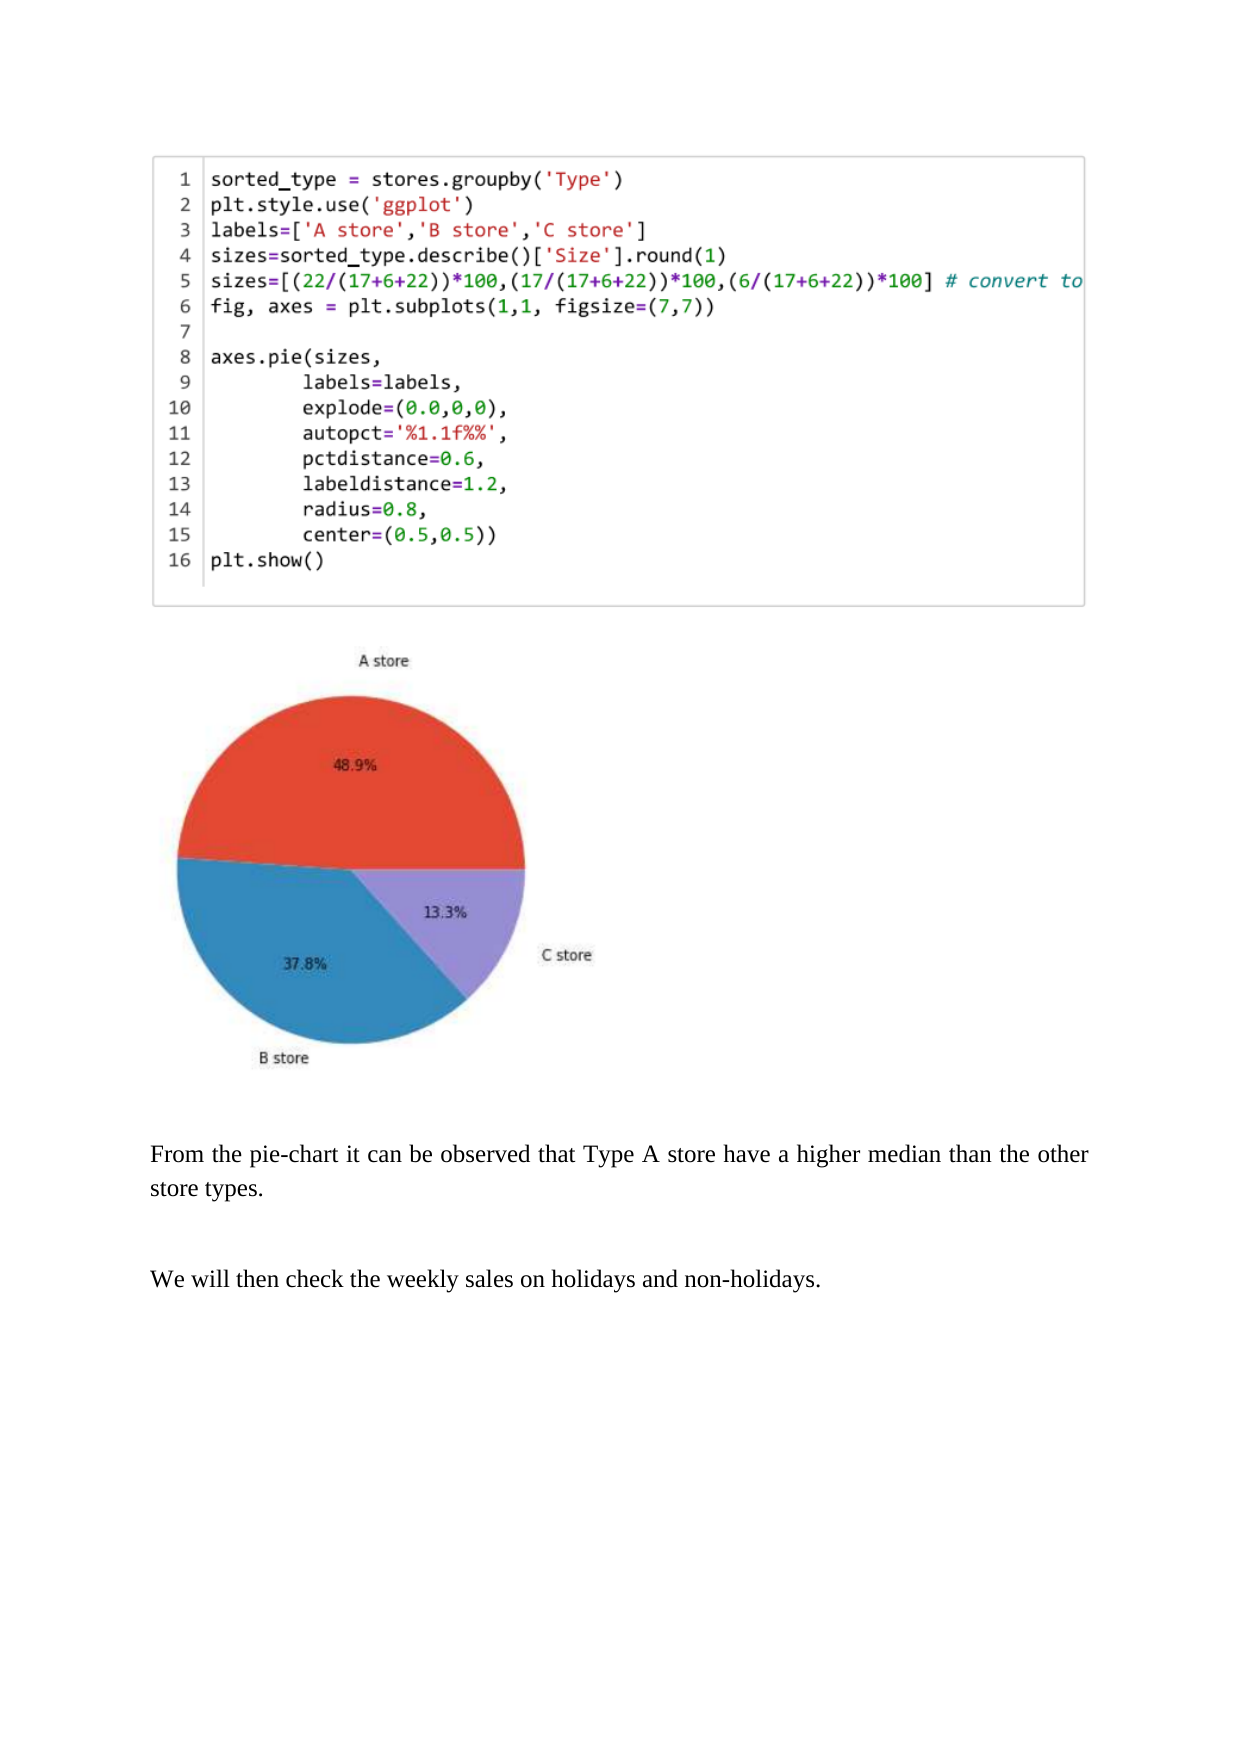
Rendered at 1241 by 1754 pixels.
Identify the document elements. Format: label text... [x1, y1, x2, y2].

picture [150, 635, 620, 1078]
text We will then check the weekly sales on holidays and non-holidays. [150, 1264, 1090, 1292]
picture [150, 150, 1091, 619]
text From the pie-chart it can be observed that Type A store have a higher median than the other store types. [150, 1139, 1090, 1201]
